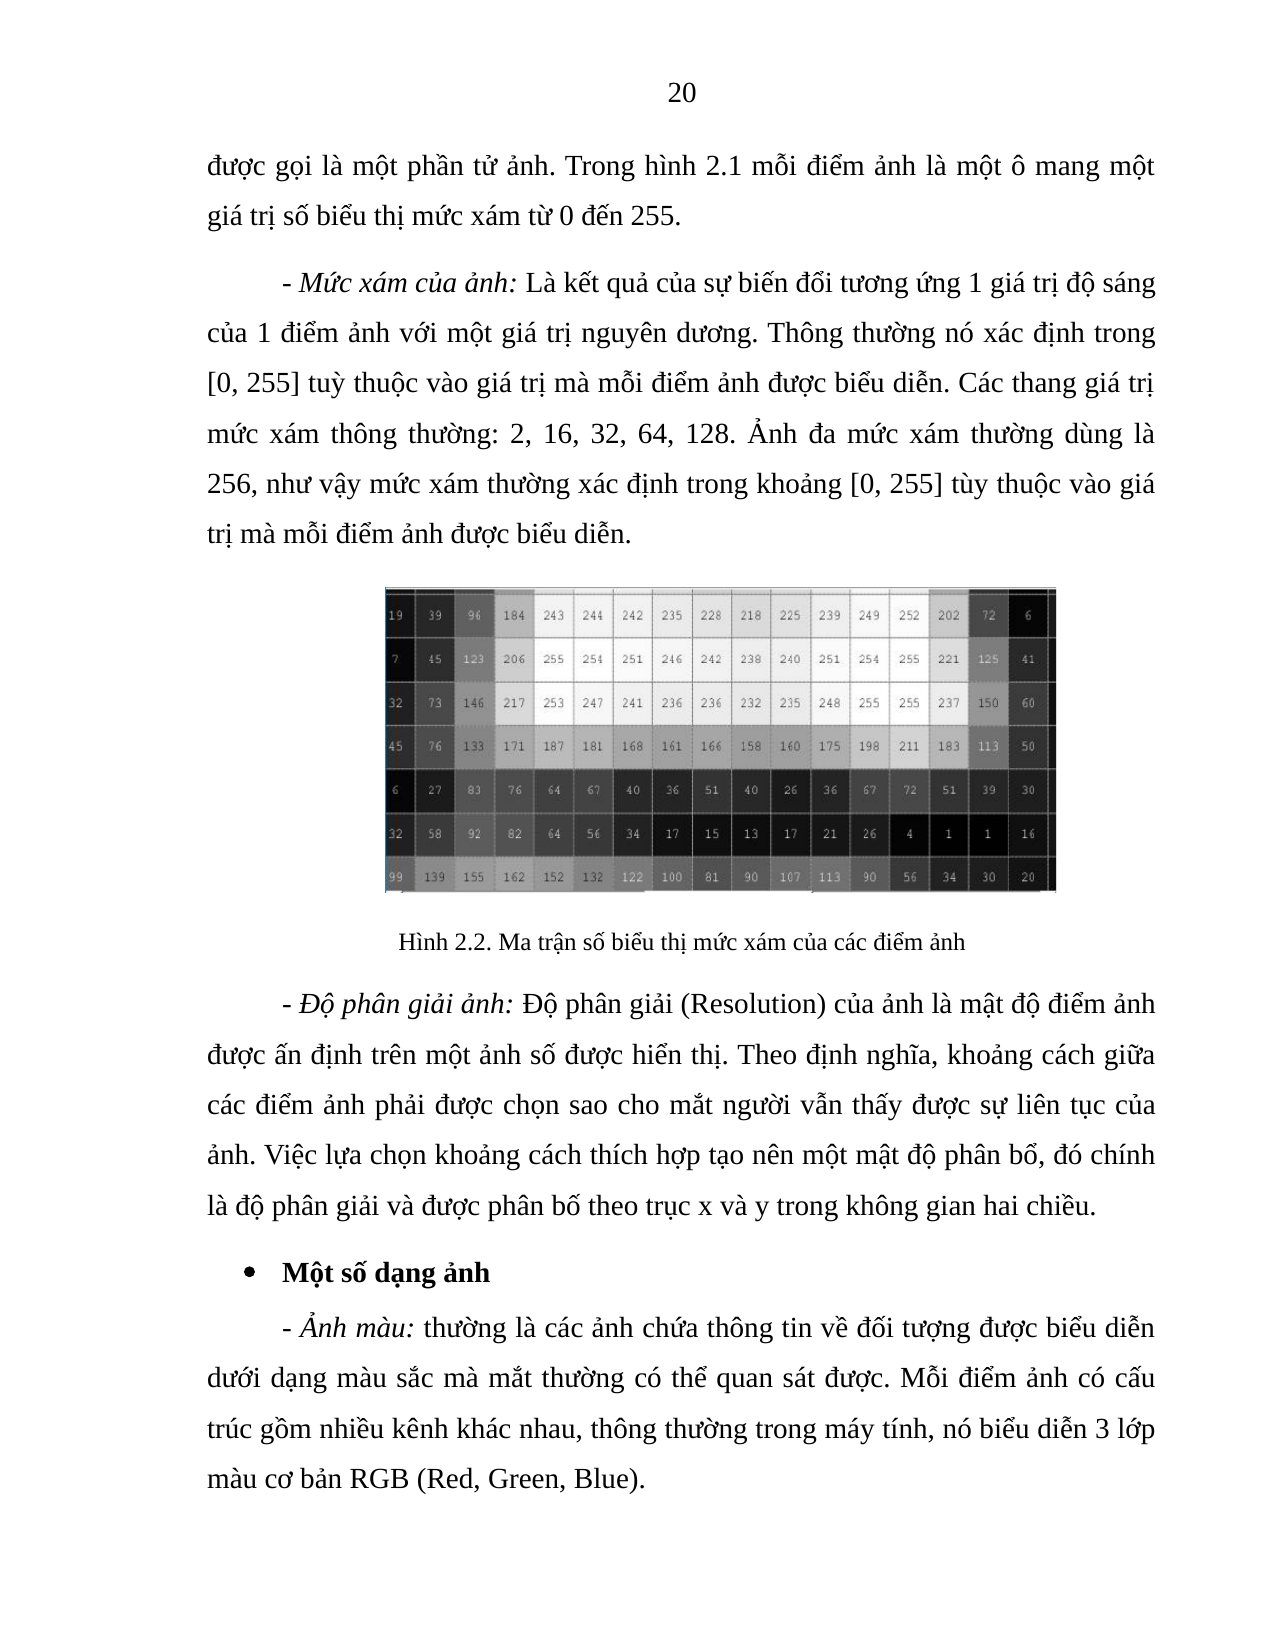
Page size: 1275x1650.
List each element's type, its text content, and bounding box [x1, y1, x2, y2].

text Hình 2.2. Ma trận số biểu thị mức xám của các điểm ảnh [207, 927, 1157, 956]
text - Độ phân giải ảnh: Độ phân giải (Resolution) của ảnh là mật độ điểm ảnh được ấn định trên một ảnh số được hiển thị. Theo định nghĩa, khoảng cách giữa các điểm ảnh phải được chọn sao cho mắt người vẫn thấy được sự liên tục của ảnh. Việc lựa chọn khoảng cách thích hợp tạo nên một mật độ phân bổ, đó chính là độ phân giải và được phân bố theo trục x và y trong không gian hai chiều. [207, 987, 1157, 1221]
text - Ảnh màu: thường là các ảnh chứa thông tin về đối tượng được biểu diễn dưới dạng màu sắc mà mắt thường có thể quan sát được. Mỗi điểm ảnh có cấu trúc gồm nhiều kênh khác nhau, thông thường trong máy tính, nó biểu diễn 3 lớp màu cơ bản RGB (Red, Green, Blue). [207, 1310, 1157, 1494]
list Một số dạng ảnh [244, 1255, 1157, 1288]
text - Mức xám của ảnh: Là kết quả của sự biến đổi tương ứng 1 giá trị độ sáng của 1 điểm ảnh với một giá trị nguyên dương. Thông thường nó xác định trong [0, 255] tuỳ thuộc vào giá trị mà mỗi điểm ảnh được biểu diễn. Các thang giá trị mức xám thông thường: 2, 16, 32, 64, 128. Ảnh đa mức xám thường dùng là 256, như vậy mức xám thường xác định trong khoảng [0, 255] tùy thuộc vào giá trị mà mỗi điểm ảnh được biểu diễn. [207, 265, 1157, 550]
picture [382, 583, 1057, 894]
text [207, 148, 1157, 232]
